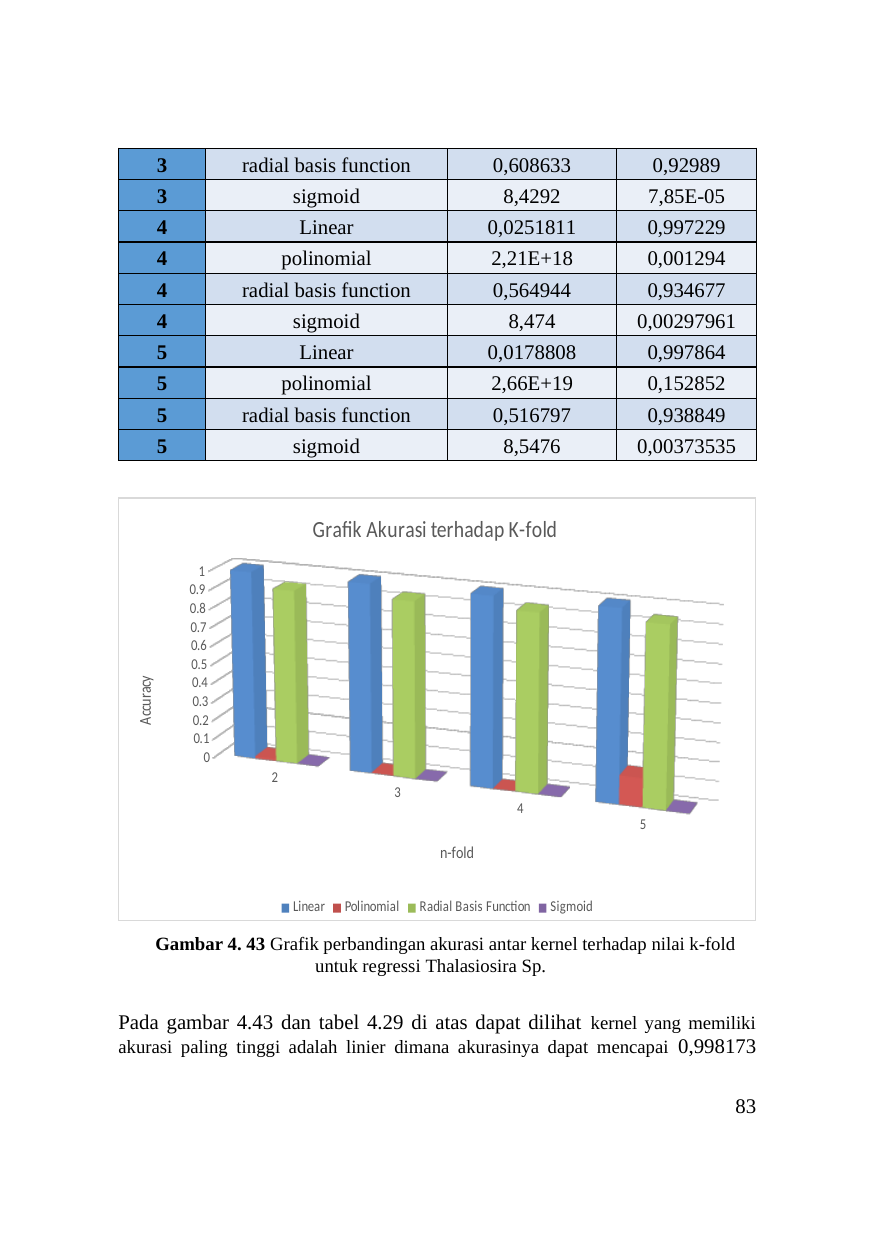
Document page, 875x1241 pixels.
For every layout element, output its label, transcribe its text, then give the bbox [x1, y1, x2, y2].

table_cell 5 [119, 336, 205, 366]
table_cell Linear [206, 336, 447, 366]
table_cell sigmoid [206, 305, 447, 335]
table_cell 3 [119, 180, 205, 210]
table_cell 0,938849 [617, 399, 756, 429]
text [118, 1010, 756, 1058]
table_cell 0,997864 [617, 336, 756, 366]
table_cell 0,564944 [448, 274, 616, 304]
table_cell radial basis function [206, 399, 447, 429]
table_cell 8,474 [448, 305, 616, 335]
table_cell 0,608633 [448, 149, 616, 179]
table_cell 0,997229 [617, 211, 756, 241]
table_cell polinomial [206, 243, 447, 273]
table_cell 0,152852 [617, 368, 756, 398]
table_cell polinomial [206, 368, 447, 398]
table_cell 4 [119, 305, 205, 335]
table_cell 4 [119, 211, 205, 241]
table_cell 0,00373535 [617, 430, 756, 460]
table_cell 0,516797 [448, 399, 616, 429]
table_cell 8,5476 [448, 430, 616, 460]
table_cell 3 [119, 149, 205, 179]
table_cell 5 [119, 368, 205, 398]
table_cell 8,4292 [448, 180, 616, 210]
table_cell 0,001294 [617, 243, 756, 273]
table_cell 0,934677 [617, 274, 756, 304]
table_cell 0,00297961 [617, 305, 756, 335]
table_cell radial basis function [206, 149, 447, 179]
table_cell Linear [206, 211, 447, 241]
table_cell 0,0178808 [448, 336, 616, 366]
table_cell sigmoid [206, 430, 447, 460]
table_cell sigmoid [206, 180, 447, 210]
table_cell 5 [119, 399, 205, 429]
table_cell 4 [119, 243, 205, 273]
table_cell 2,21E+18 [448, 243, 616, 273]
table_cell 0,0251811 [448, 211, 616, 241]
table_cell 4 [119, 274, 205, 304]
table_cell 2,66E+19 [448, 368, 616, 398]
table_cell 0,92989 [617, 149, 756, 179]
table_cell 5 [119, 430, 205, 460]
table_cell 7,85E-05 [617, 180, 756, 210]
text Gambar 4. 43 Grafik perbandingan akurasi antar kernel terhadap nilai k-fold untuk regressi Thalasiosira Sp. [103, 933, 758, 976]
table_cell radial basis function [206, 274, 447, 304]
